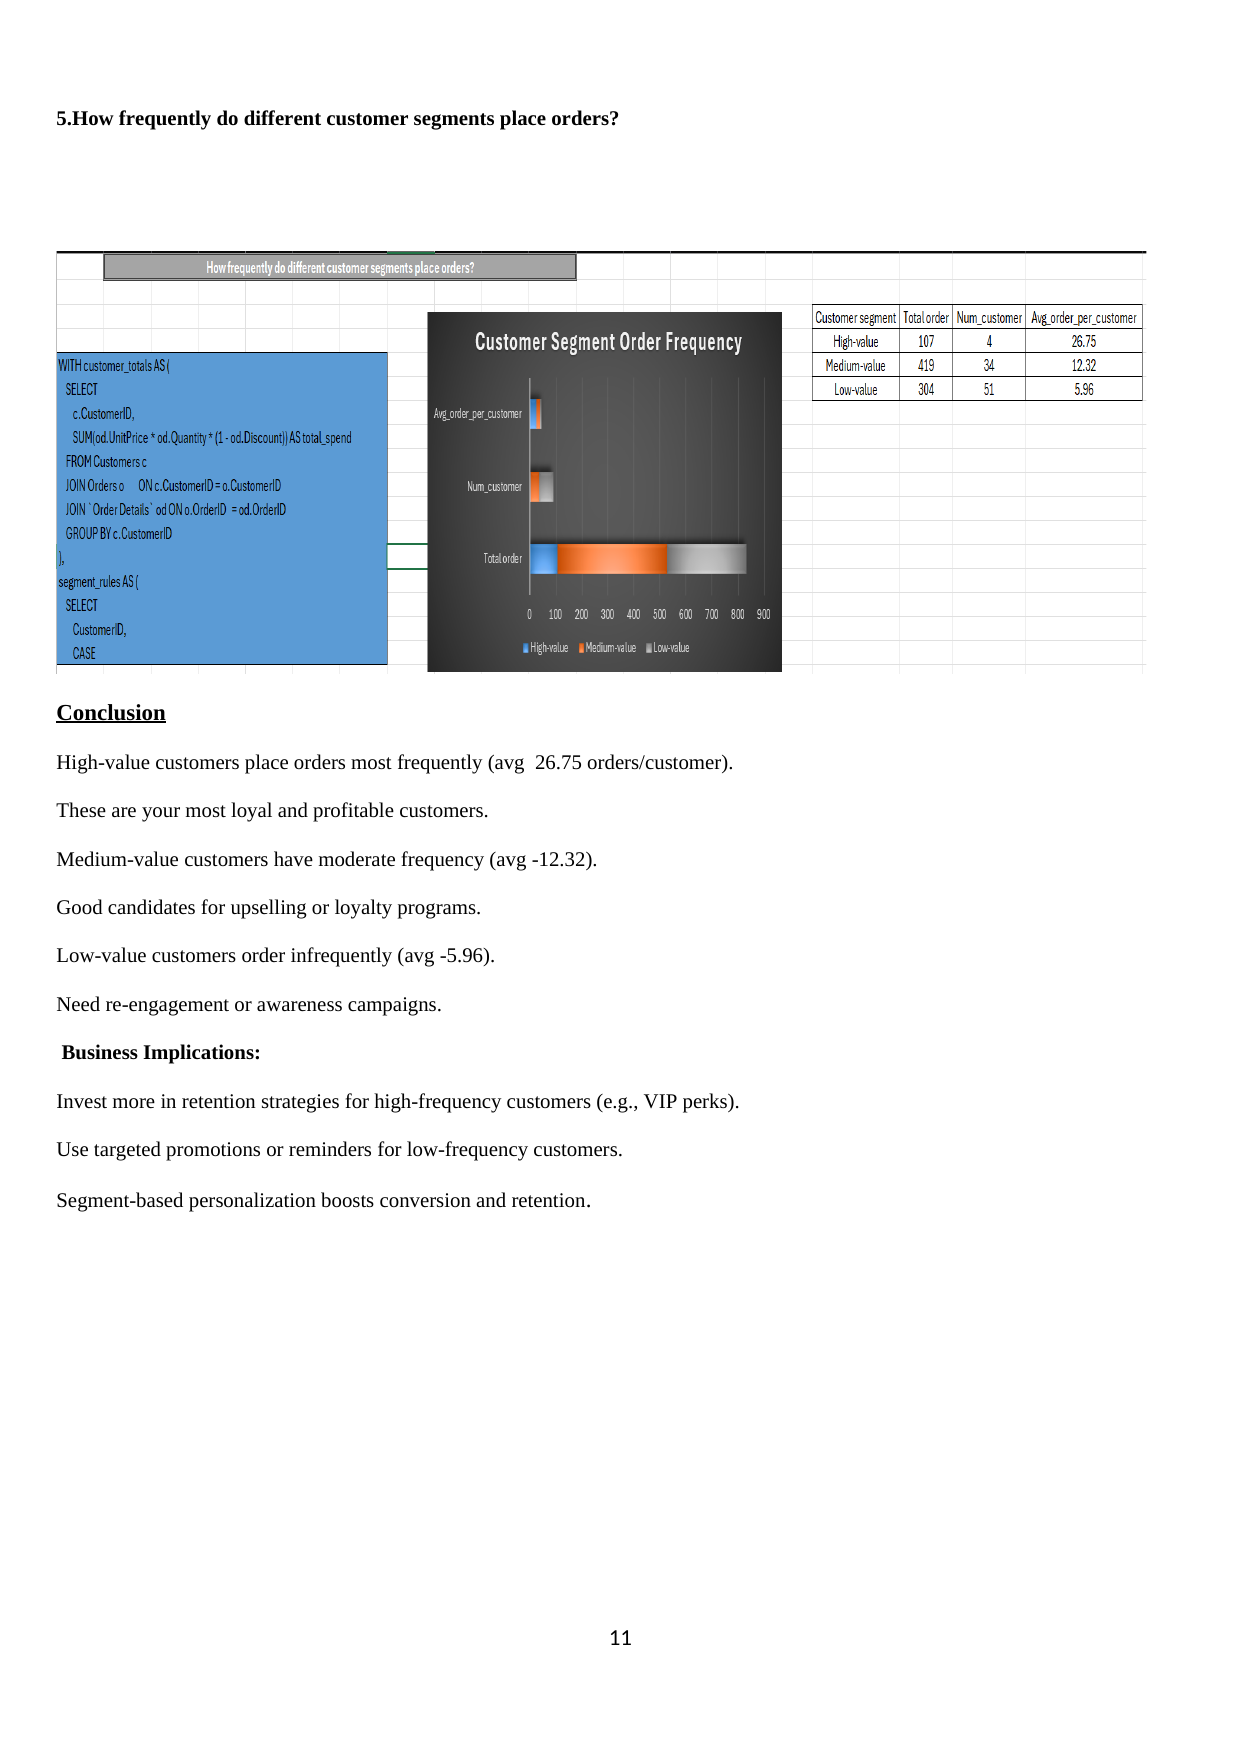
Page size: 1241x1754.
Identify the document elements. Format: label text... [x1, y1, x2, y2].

text Invest more in retention strategies for high-frequency customers (e.g., VIP perks). [56, 1089, 1165, 1113]
text Low-value customers order infrequently (avg -5.96). [56, 943, 1165, 967]
text Use targeted promotions or reminders for low-frequency customers. [56, 1137, 1165, 1161]
picture [56, 251, 1147, 674]
text These are your most loyal and profitable customers. [56, 798, 1165, 822]
text Business Implications: [56, 1040, 1165, 1064]
text High-value customers place orders most frequently (avg 26.75 orders/customer). [56, 750, 1165, 774]
text Good candidates for upselling or loyalty programs. [56, 895, 1165, 919]
text Medium-value customers have moderate frequency (avg -12.32). [56, 847, 1165, 871]
text Need re-engagement or awareness campaigns. [56, 992, 1165, 1016]
text Segment-based personalization boosts conversion and retention. [56, 1186, 1165, 1212]
text Conclusion [56, 699, 1165, 725]
text 5.How frequently do different customer segments place orders? [56, 106, 1165, 130]
